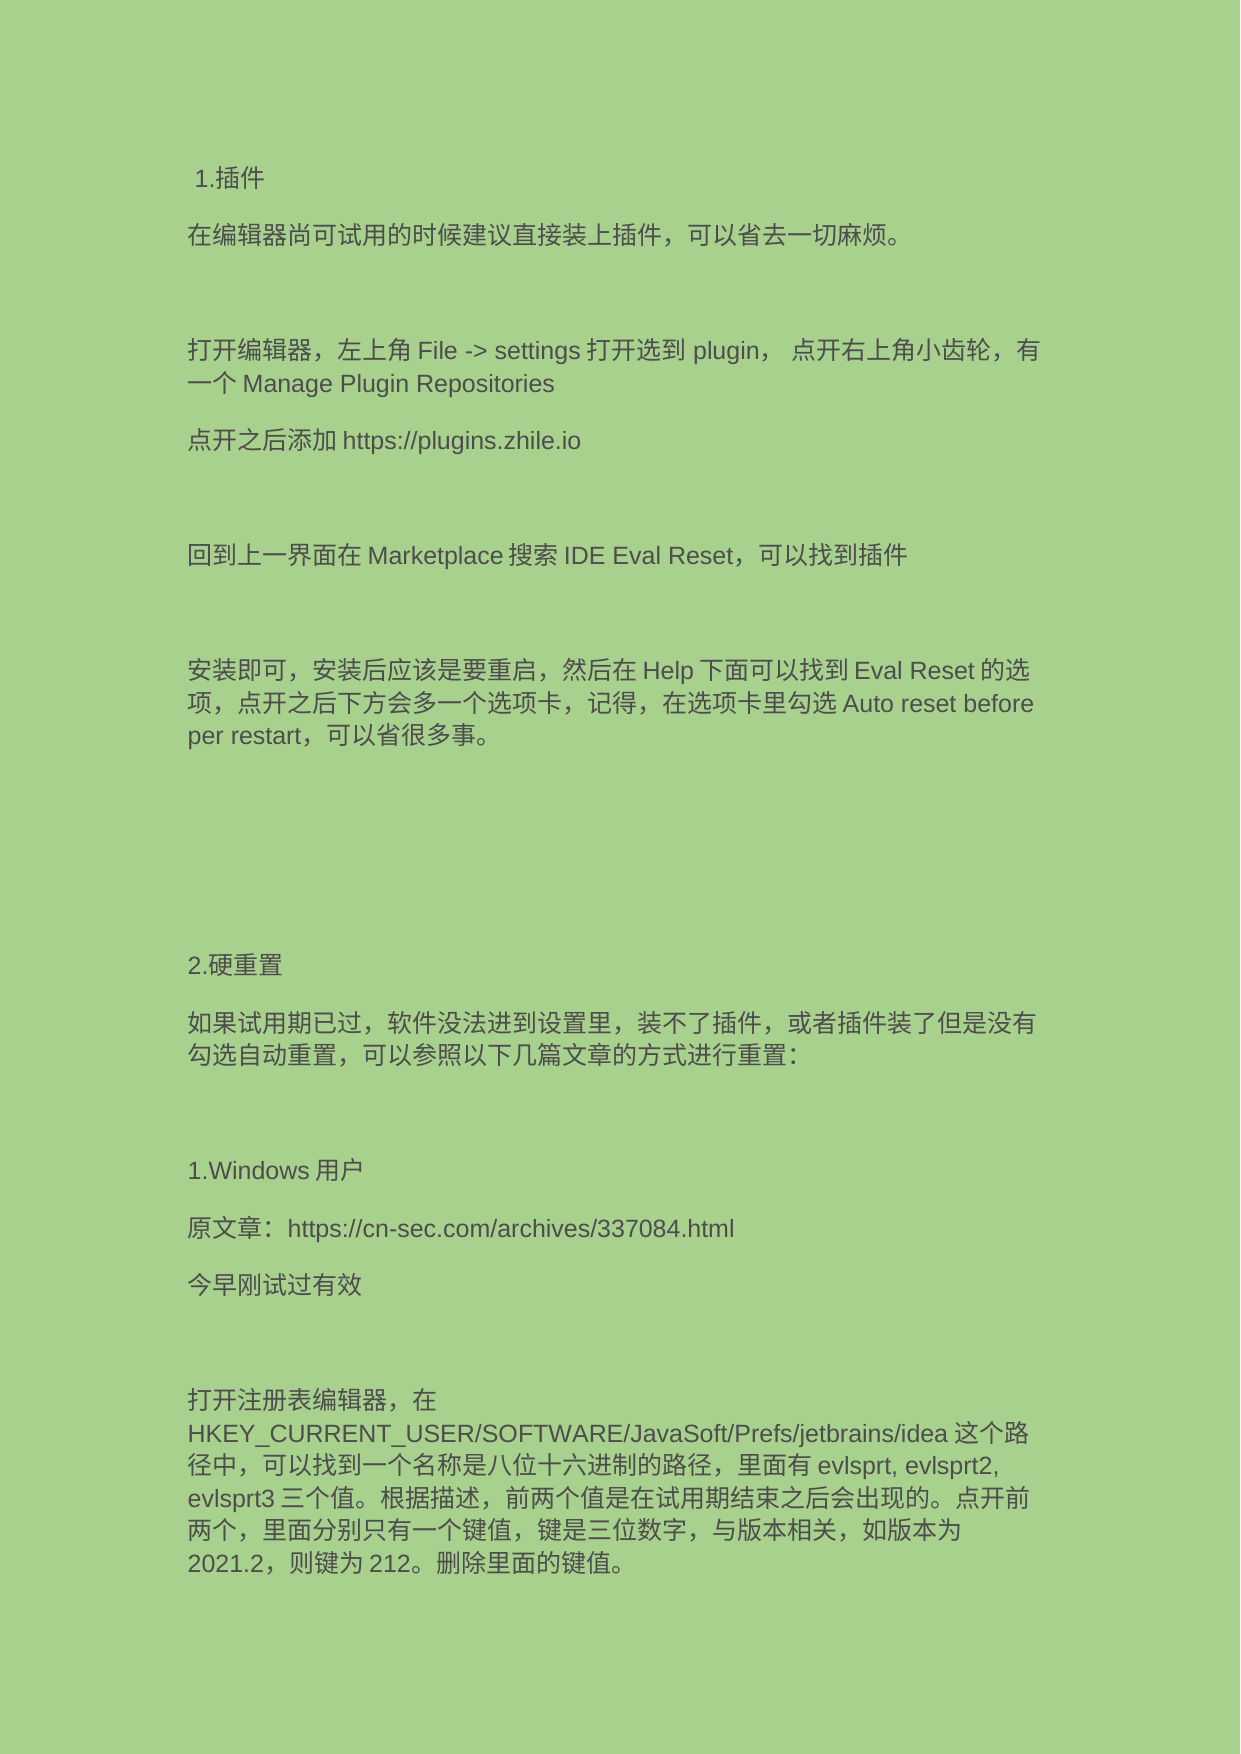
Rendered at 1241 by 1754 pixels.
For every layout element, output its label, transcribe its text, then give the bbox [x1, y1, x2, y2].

text 今早刚试过有效 [187, 1269, 1053, 1302]
text 2.硬重置 [187, 949, 1053, 982]
text 安装即可，安装后应该是要重启，然后在Help下面可以找到Eval Reset的选项，点开之后下方会多一个选项卡，记得，在选项卡里勾选Auto reset before per restart，可以省很多事。 [187, 654, 1053, 752]
text 回到上一界面在Marketplace搜索IDE Eval Reset，可以找到插件 [187, 539, 1053, 572]
text 点开之后添加https://plugins.zhile.io [187, 424, 1053, 457]
text 原文章：https://cn-sec.com/archives/337084.html [187, 1212, 1053, 1244]
text 打开编辑器，左上角File -> settings打开选到 plugin， 点开右上角小齿轮，有一个Manage Plugin Repositories [187, 334, 1053, 399]
text 在编辑器尚可试用的时候建议直接装上插件，可以省去一切麻烦。 [187, 219, 1053, 252]
text 如果试用期已过，软件没法进到设置里，装不了插件，或者插件装了但是没有勾选自动重置，可以参照以下几篇文章的方式进行重置： [187, 1007, 1053, 1072]
text 1.插件 [187, 162, 1053, 194]
text 1.Windows用户 [187, 1154, 1053, 1187]
text 打开注册表编辑器，在 HKEY_CURRENT_USER/SOFTWARE/JavaSoft/Prefs/jetbrains/idea这个路径中，可以找到一个名称是八位十六进制的路径，里面有evlsprt, evlsprt2, evlsprt3三个值。根据描述，前两个值是在试用期结束之后会出现的。点开前两个，里面分别只有一个键值，键是三位数字，与版本相关，如版本为2021.2，则键为212。删除里面的键值。 [187, 1384, 1053, 1579]
